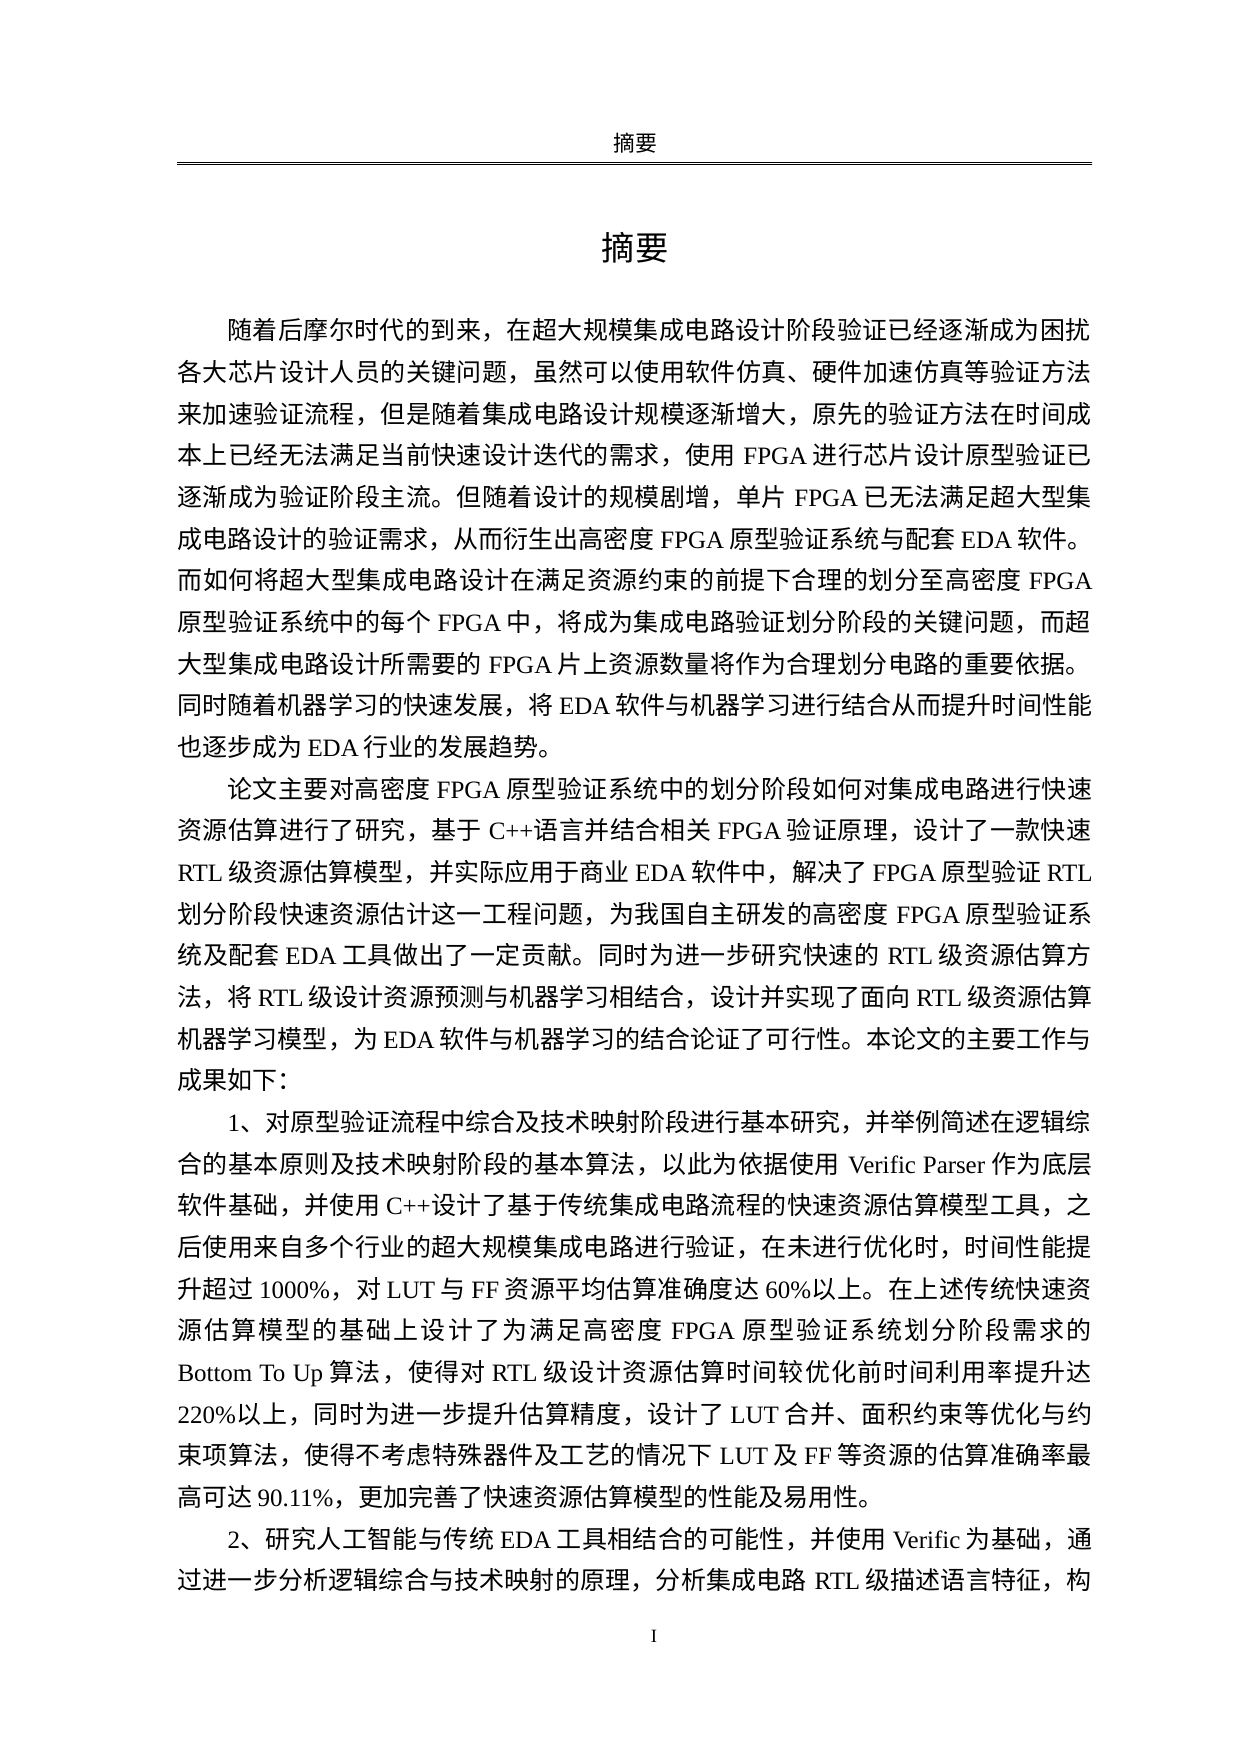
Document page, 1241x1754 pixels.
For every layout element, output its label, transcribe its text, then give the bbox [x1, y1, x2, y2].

text 随着后摩尔时代的到来，在超大规模集成电路设计阶段验证已经逐渐成为困扰各大芯片设计人员的关键问题，虽然可以使用软件仿真、硬件加速仿真等验证方法来加速验证流程，但是随着集成电路设计规模逐渐增大，原先的验证方法在时间成本上已经无法满足当前快速设计迭代的需求，使用FPGA进行芯片设计原型验证已逐渐成为验证阶段主流。但随着设计的规模剧增，单片FPGA已无法满足超大型集成电路设计的验证需求，从而衍生出高密度FPGA原型验证系统与配套EDA软件。而如何将超大型集成电路设计在满足资源约束的前提下合理的划分至高密度FPGA原型验证系统中的每个FPGA中，将成为集成电路验证划分阶段的关键问题，而超大型集成电路设计所需要的FPGA片上资源数量将作为合理划分电路的重要依据。同时随着机器学习的快速发展，将EDA软件与机器学习进行结合从而提升时间性能也逐步成为EDA行业的发展趋势。 [177, 306, 1092, 765]
text 摘要 [177, 227, 1092, 269]
text 1、对原型验证流程中综合及技术映射阶段进行基本研究，并举例简述在逻辑综合的基本原则及技术映射阶段的基本算法，以此为依据使用Verific Parser作为底层软件基础，并使用C++设计了基于传统集成电路流程的快速资源估算模型工具，之后使用来自多个行业的超大规模集成电路进行验证，在未进行优化时，时间性能提升超过1000%，对LUT与FF资源平均估算准确度达60%以上。在上述传统快速资源估算模型的基础上设计了为满足高密度FPGA原型验证系统划分阶段需求的Bottom To Up算法，使得对RTL级设计资源估算时间较优化前时间利用率提升达220%以上，同时为进一步提升估算精度，设计了LUT合并、面积约束等优化与约束项算法，使得不考虑特殊器件及工艺的情况下LUT及FF等资源的估算准确率最高可达90.11%，更加完善了快速资源估算模型的性能及易用性。 [177, 1098, 1092, 1515]
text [177, 1515, 1092, 1598]
text 论文主要对高密度FPGA原型验证系统中的划分阶段如何对集成电路进行快速资源估算进行了研究，基于C++语言并结合相关FPGA验证原理，设计了一款快速RTL级资源估算模型，并实际应用于商业EDA软件中，解决了FPGA原型验证RTL划分阶段快速资源估计这一工程问题，为我国自主研发的高密度FPGA原型验证系统及配套EDA工具做出了一定贡献。同时为进一步研究快速的RTL级资源估算方法，将RTL级设计资源预测与机器学习相结合，设计并实现了面向RTL级资源估算机器学习模型，为EDA软件与机器学习的结合论证了可行性。本论文的主要工作与成果如下： [177, 765, 1092, 1098]
